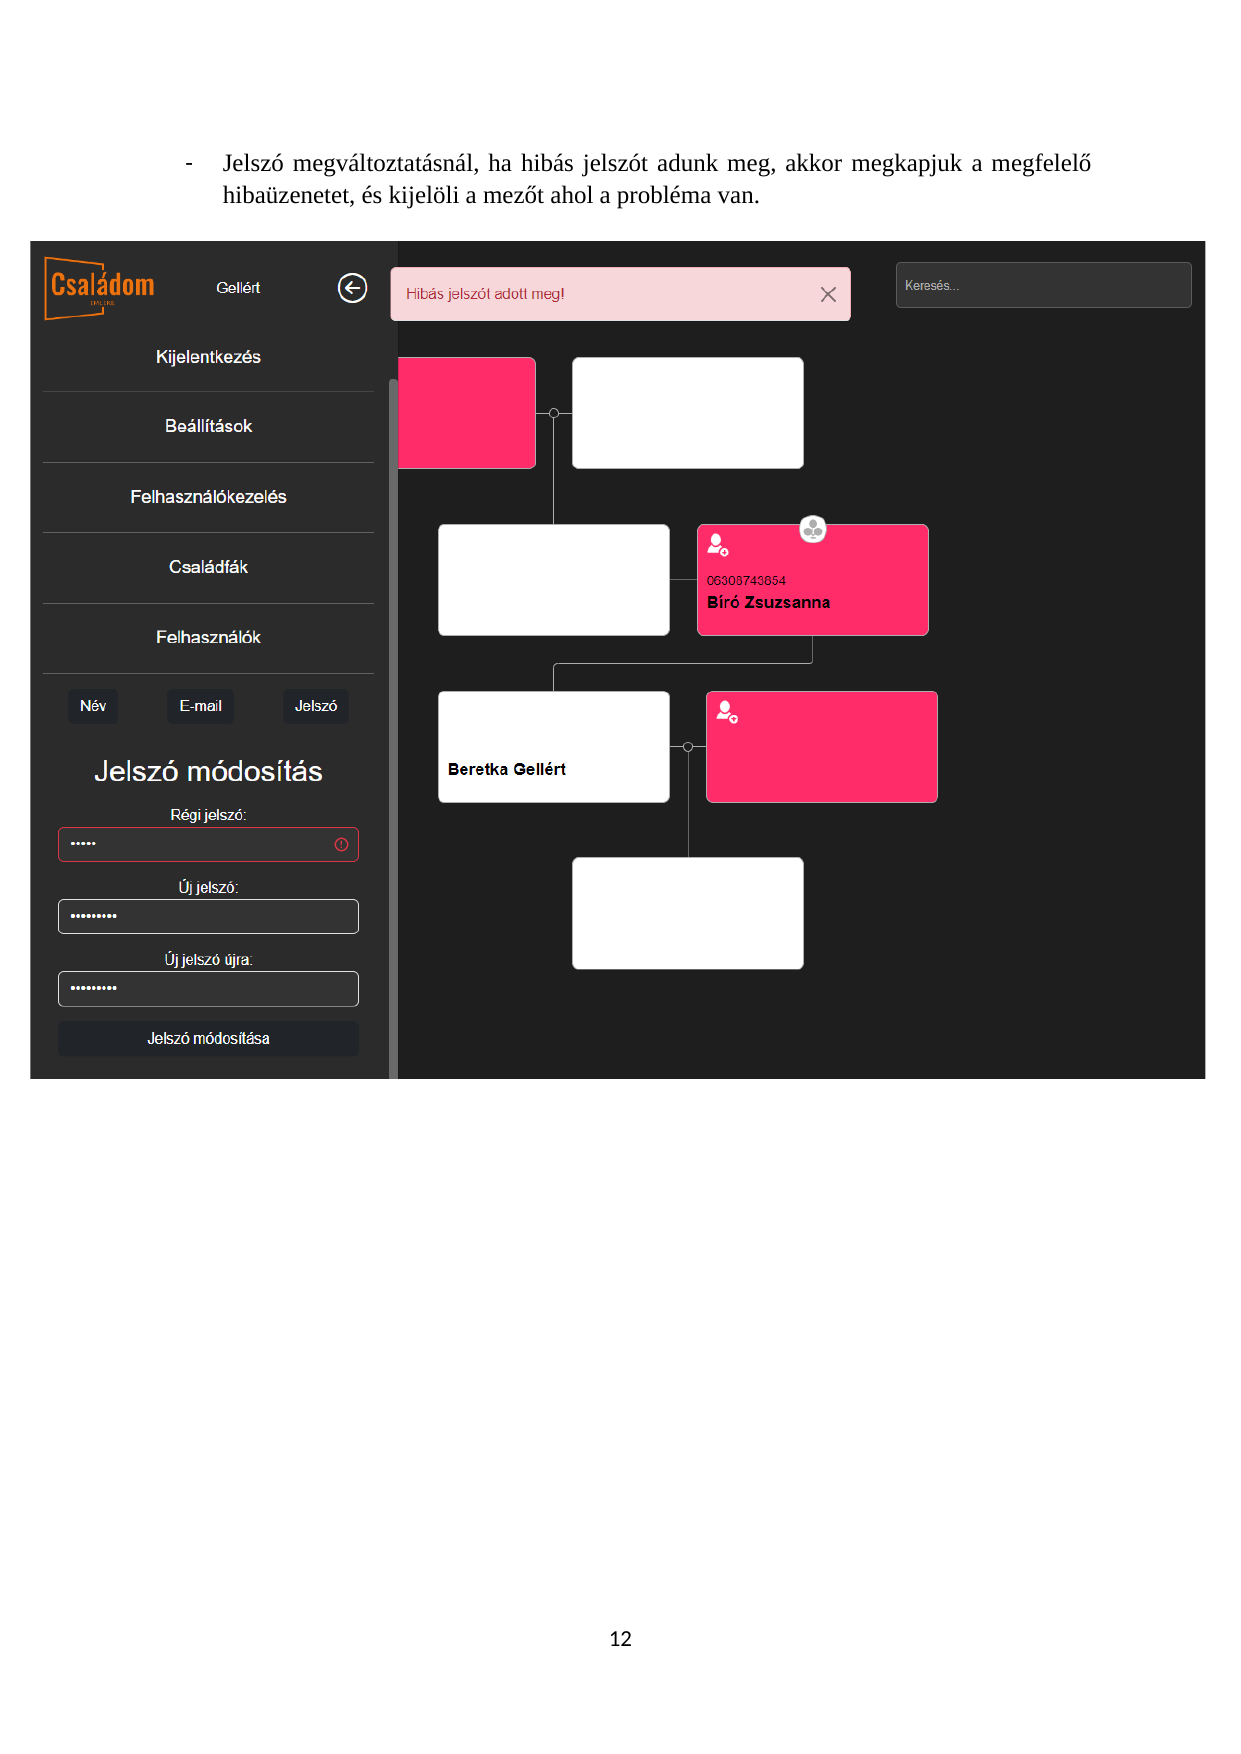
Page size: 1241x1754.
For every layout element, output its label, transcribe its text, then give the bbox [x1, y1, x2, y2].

picture [30, 241, 1206, 1079]
list Jelszó megváltoztatásnál, ha hibás jelszót adunk meg, akkor megkapjuk a megfelelő hibaüzenetet, és kijelöli a mezőt ahol a probléma van. [185, 148, 1093, 209]
